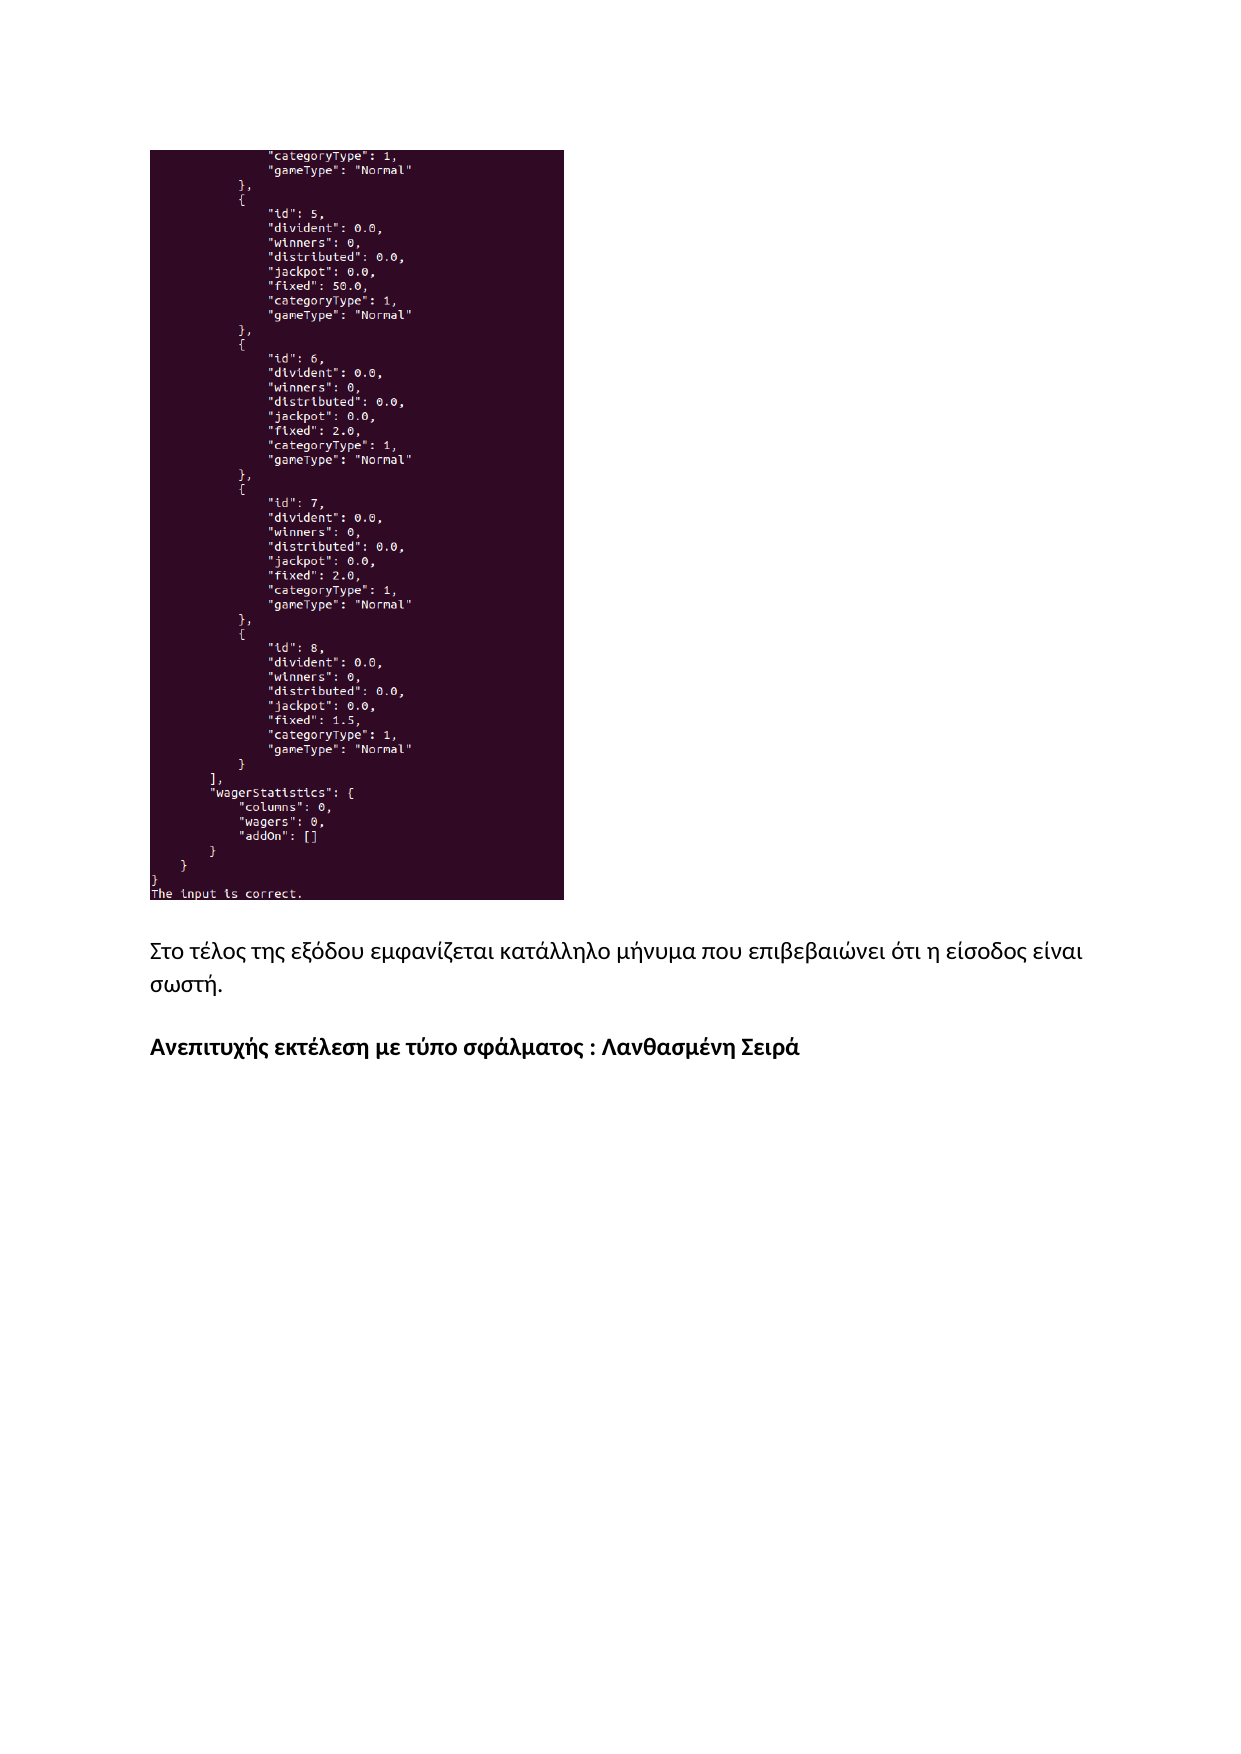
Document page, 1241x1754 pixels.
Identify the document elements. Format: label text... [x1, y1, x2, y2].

text Ανεπιτυχής εκτέλεση με τύπο σφάλματος : Λανθασμένη Σειρά [150, 1031, 1090, 1062]
text Στο τέλος της εξόδου εμφανίζεται κατάλληλο μήνυμα που επιβεβαιώνει ότι η είσοδος είναι σωστή. [150, 935, 1090, 998]
picture [150, 150, 564, 900]
